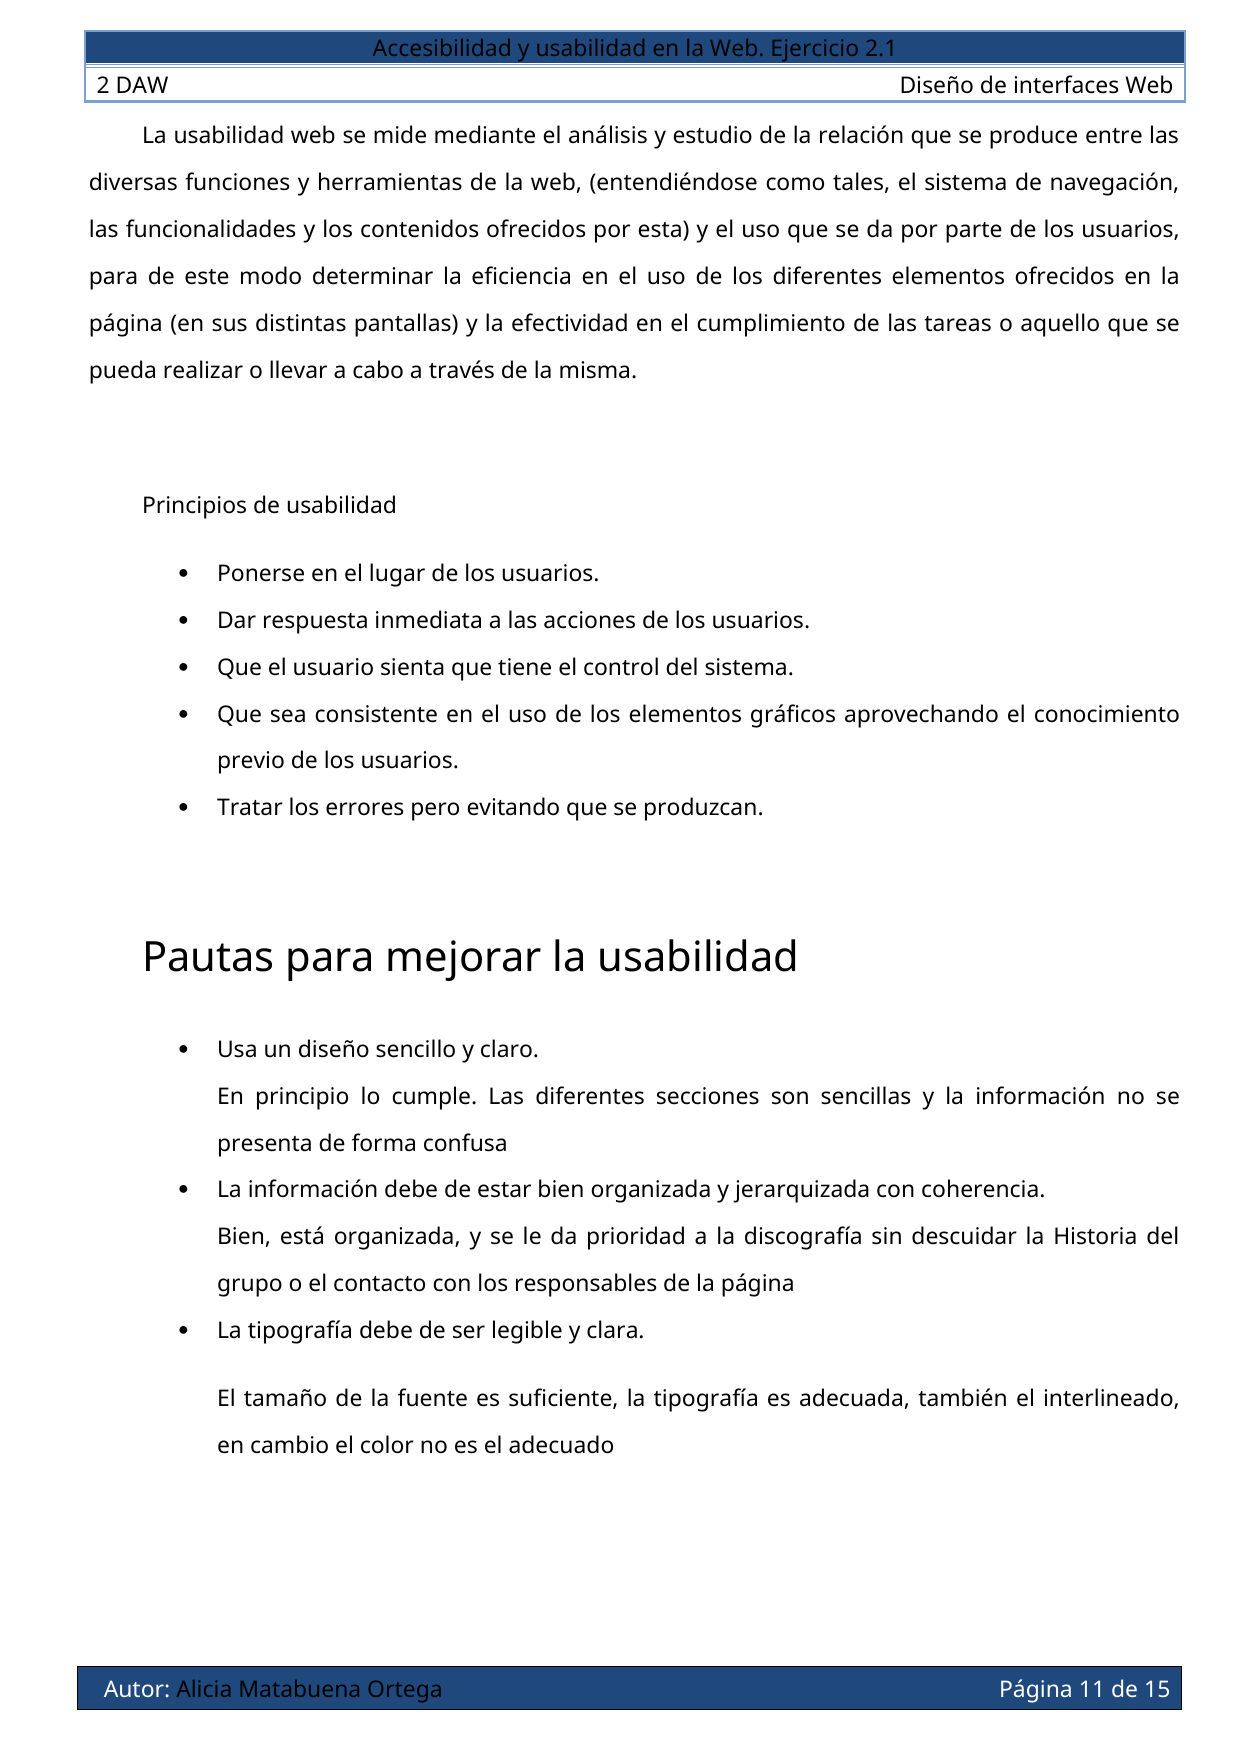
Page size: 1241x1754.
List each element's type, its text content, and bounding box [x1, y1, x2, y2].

list Bien, está organizada, y se le da prioridad a la discografía sin descuidar la Historia del grupo o el contacto con los responsables de la página [217, 1220, 1181, 1298]
text Principios de usabilidad [89, 489, 1181, 521]
text El tamaño de la fuente es suficiente, la tipografía es adecuada, también el interlineado, en cambio el color no es el adecuado [217, 1382, 1181, 1460]
text Pautas para mejorar la usabilidad [89, 927, 1181, 983]
list Ponerse en el lugar de los usuarios. [179, 557, 1181, 588]
list Que sea consistente en el uso de los elementos gráficos aprovechando el conocimiento previo de los usuarios. [179, 698, 1181, 776]
list La tipografía debe de ser legible y clara. [179, 1314, 1181, 1345]
list Que el usuario sienta que tiene el control del sistema. [179, 651, 1181, 682]
list Usa un diseño sencillo y claro. [179, 1033, 1181, 1064]
list En principio lo cumple. Las diferentes secciones son sencillas y la información no se presenta de forma confusa [217, 1079, 1181, 1158]
list La información debe de estar bien organizada y jerarquizada con coherencia. [179, 1173, 1181, 1204]
list Dar respuesta inmediata a las acciones de los usuarios. [179, 604, 1181, 635]
text La usabilidad web se mide mediante el análisis y estudio de la relación que se produce entre las diversas funciones y herramientas de la web, (entendiéndose como tales, el sistema de navegación, las funcionalidades y los contenidos ofrecidos por esta) y el uso que se da por parte de los usuarios, para de este modo determinar la eficiencia en el uso de los diferentes elementos ofrecidos en la página (en sus distintas pantallas) y la efectividad en el cumplimiento de las tareas o aquello que se pueda realizar o llevar a cabo a través de la misma. [89, 119, 1181, 385]
list Tratar los errores pero evitando que se produzcan. [179, 791, 1181, 823]
